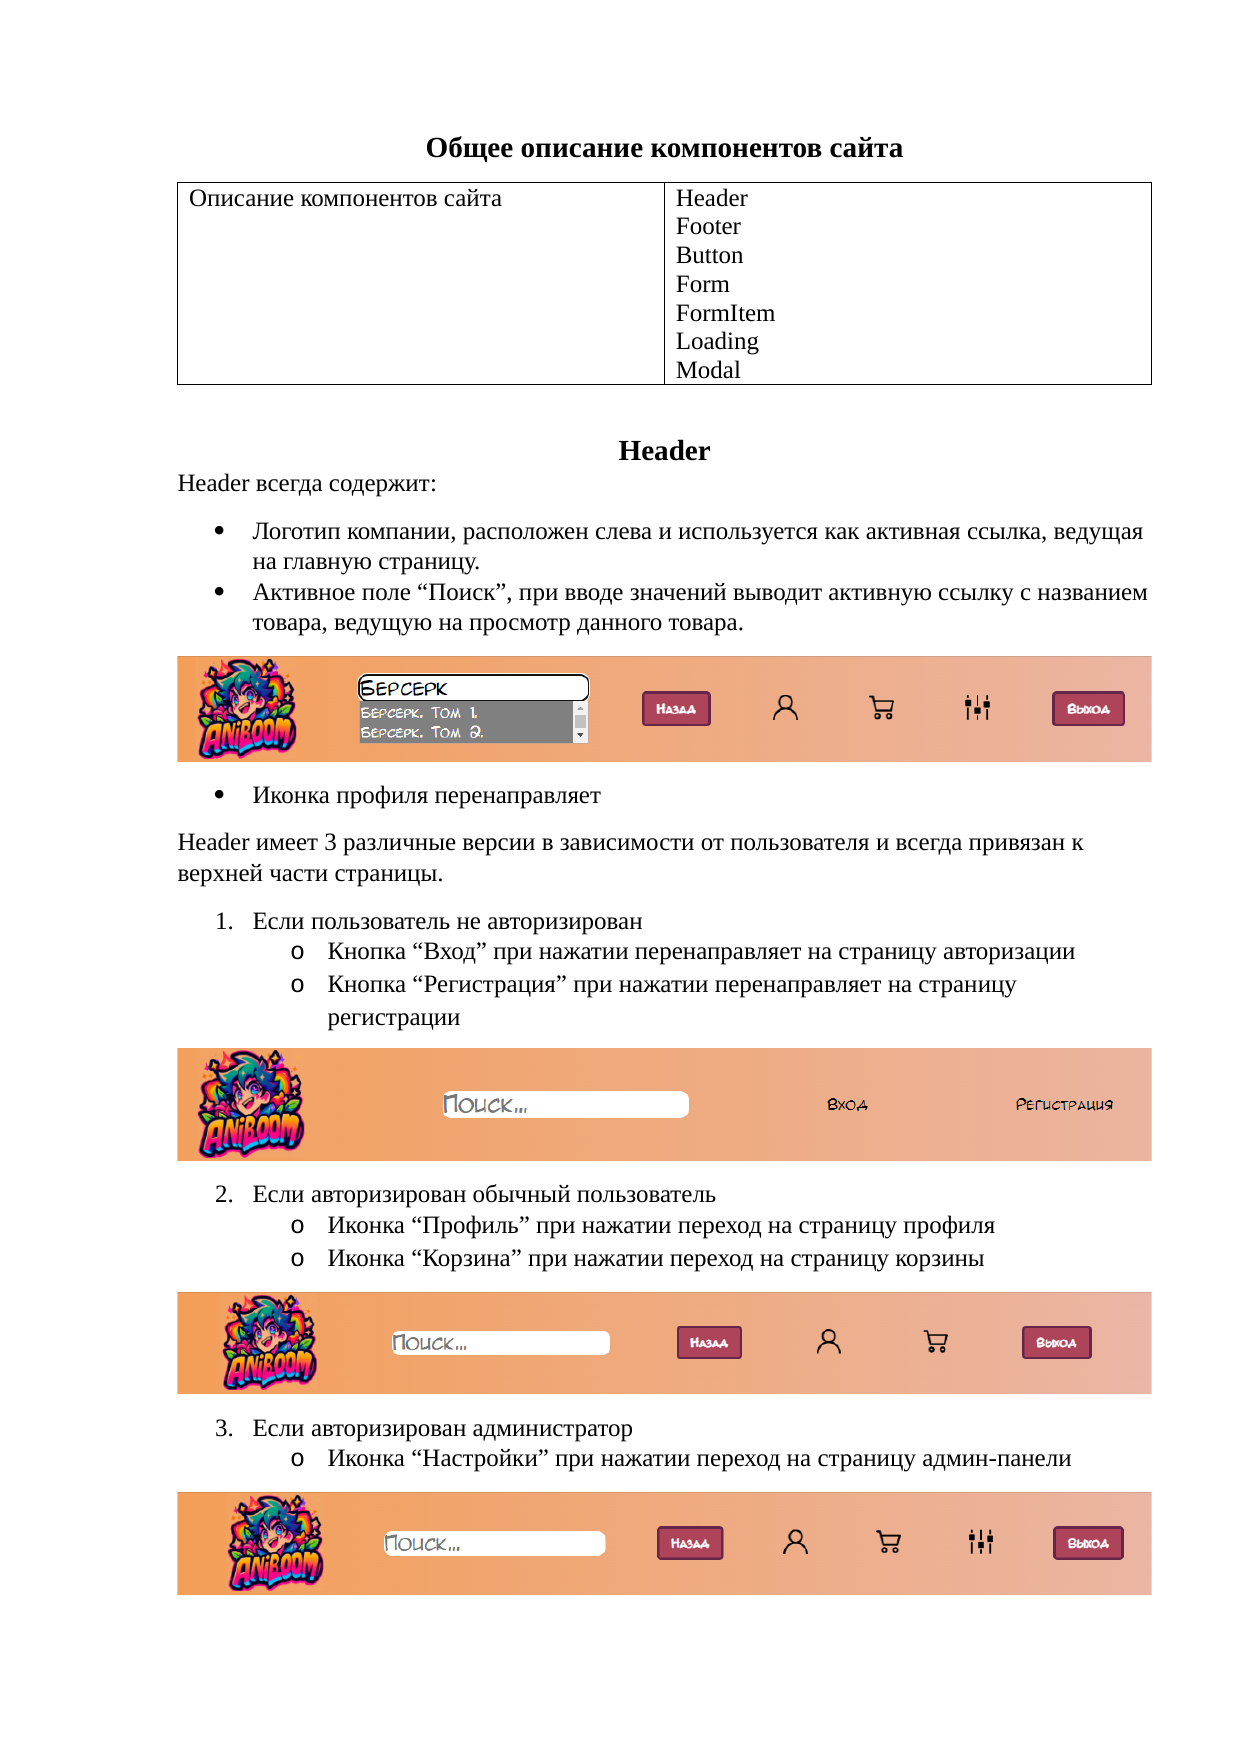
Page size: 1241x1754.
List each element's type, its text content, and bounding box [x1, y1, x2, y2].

list Иконка профиля перенаправляет [215, 780, 1152, 809]
list Если пользователь не авторизирован [215, 906, 1152, 935]
picture [177, 1492, 1152, 1595]
subtitle Общее описание компонентов сайта [177, 131, 1152, 164]
list Иконка “Профиль” при нажатии переход на страницу профиля [290, 1210, 1152, 1241]
picture [177, 1048, 1152, 1161]
list Активное поле “Поиск”, при вводе значений выводит активную ссылку с названием товара, ведущую на просмотр данного товара. [215, 577, 1152, 636]
list Иконка “Настройки” при нажатии переход на страницу админ-панели [290, 1443, 1152, 1474]
picture [177, 654, 1152, 762]
list Иконка “Корзина” при нажатии переход на страницу корзины [290, 1243, 1152, 1273]
text Header всегда содержит: [177, 468, 1152, 497]
subtitle Header [177, 433, 1152, 466]
list Логотип компании, расположен слева и используется как активная ссылка, ведущая на главную страницу. [215, 516, 1152, 575]
list Кнопка “Вход” при нажатии перенаправляет на страницу авторизации [290, 936, 1152, 967]
text Header имеет 3 различные версии в зависимости от пользователя и всегда привязан к верхней части страницы. [177, 827, 1152, 887]
list Если авторизирован обычный пользователь [215, 1179, 1152, 1208]
table_header Header Footer Button Form FormItem Loading Modal [665, 183, 1151, 384]
list Кнопка “Регистрация” при нажатии перенаправляет на страницу регистрации [290, 969, 1152, 1030]
list Если авторизирован администратор [215, 1413, 1152, 1441]
table_header Описание компонентов сайта [178, 183, 664, 384]
picture [177, 1291, 1152, 1394]
